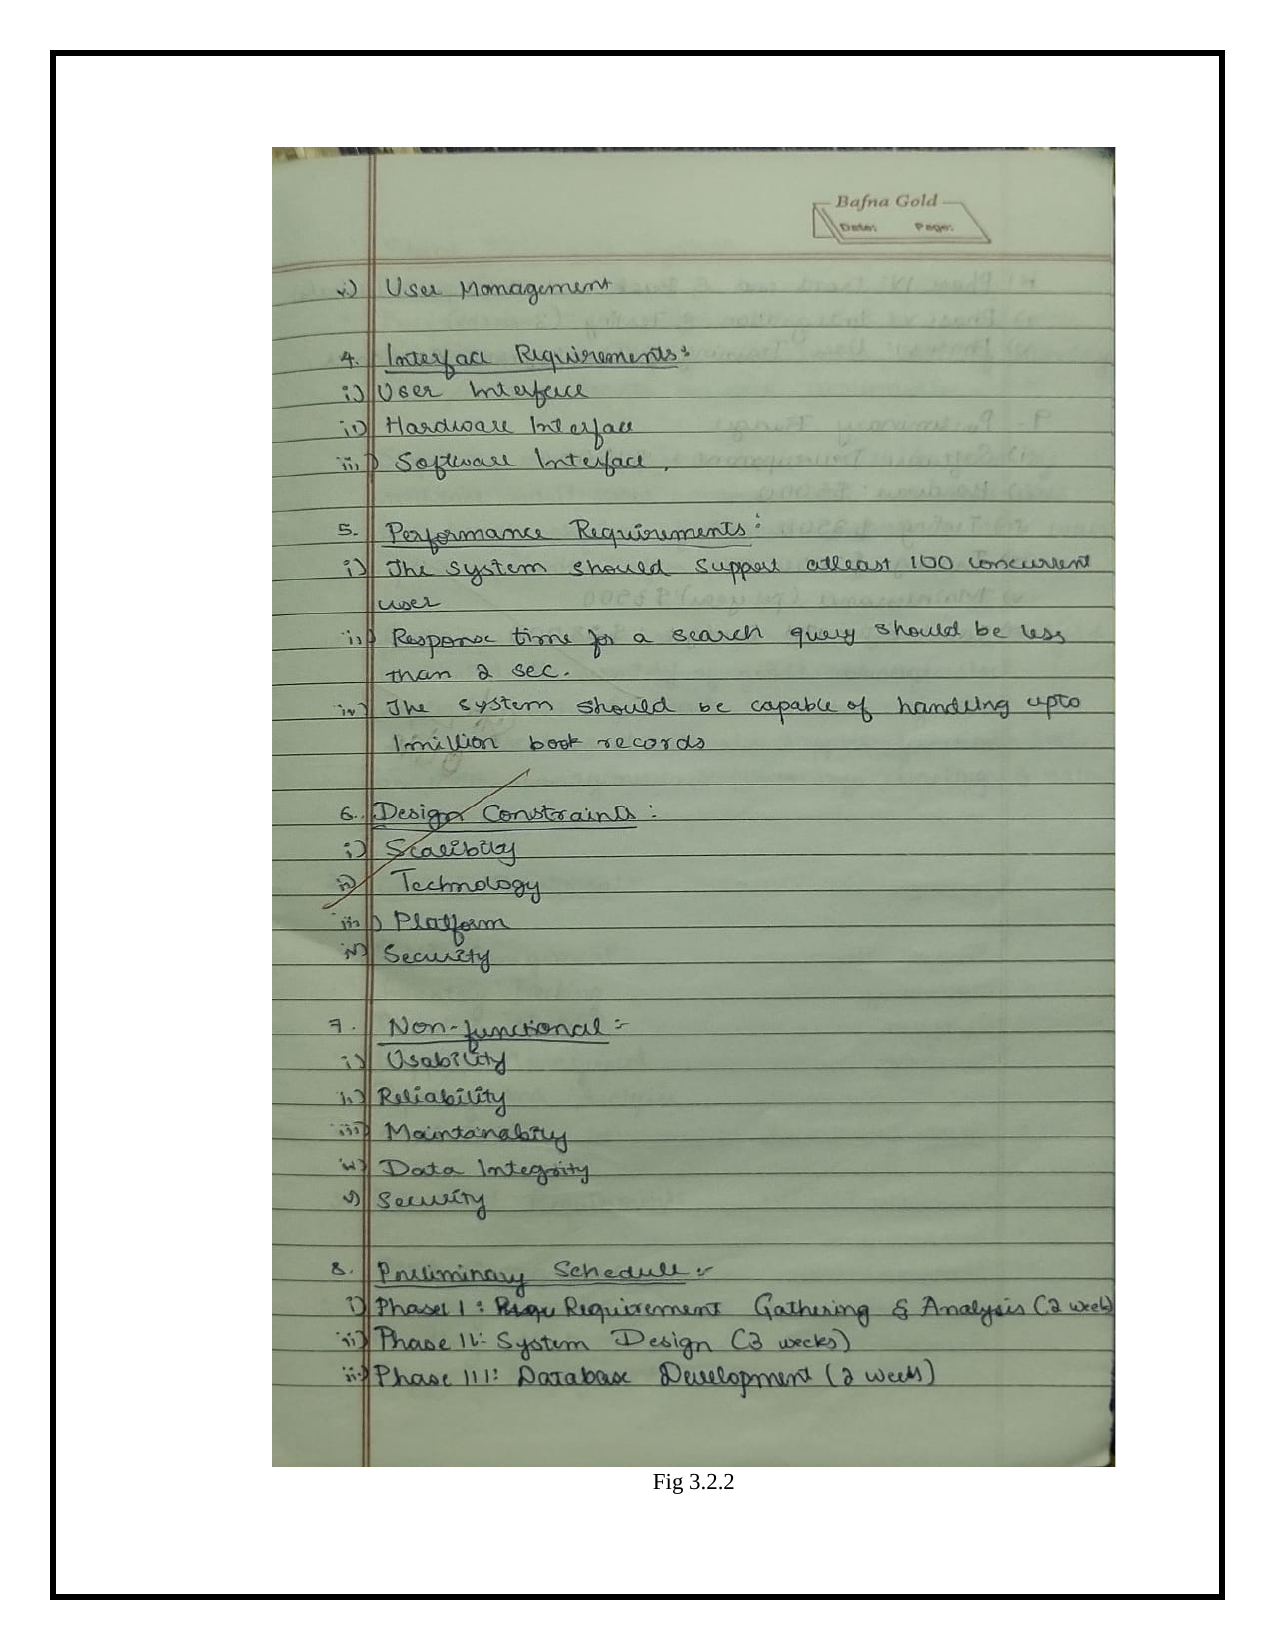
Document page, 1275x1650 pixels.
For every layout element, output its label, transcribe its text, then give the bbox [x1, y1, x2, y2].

picture [272, 147, 1116, 1467]
list Fig 3.2.2 [262, 1468, 1125, 1495]
